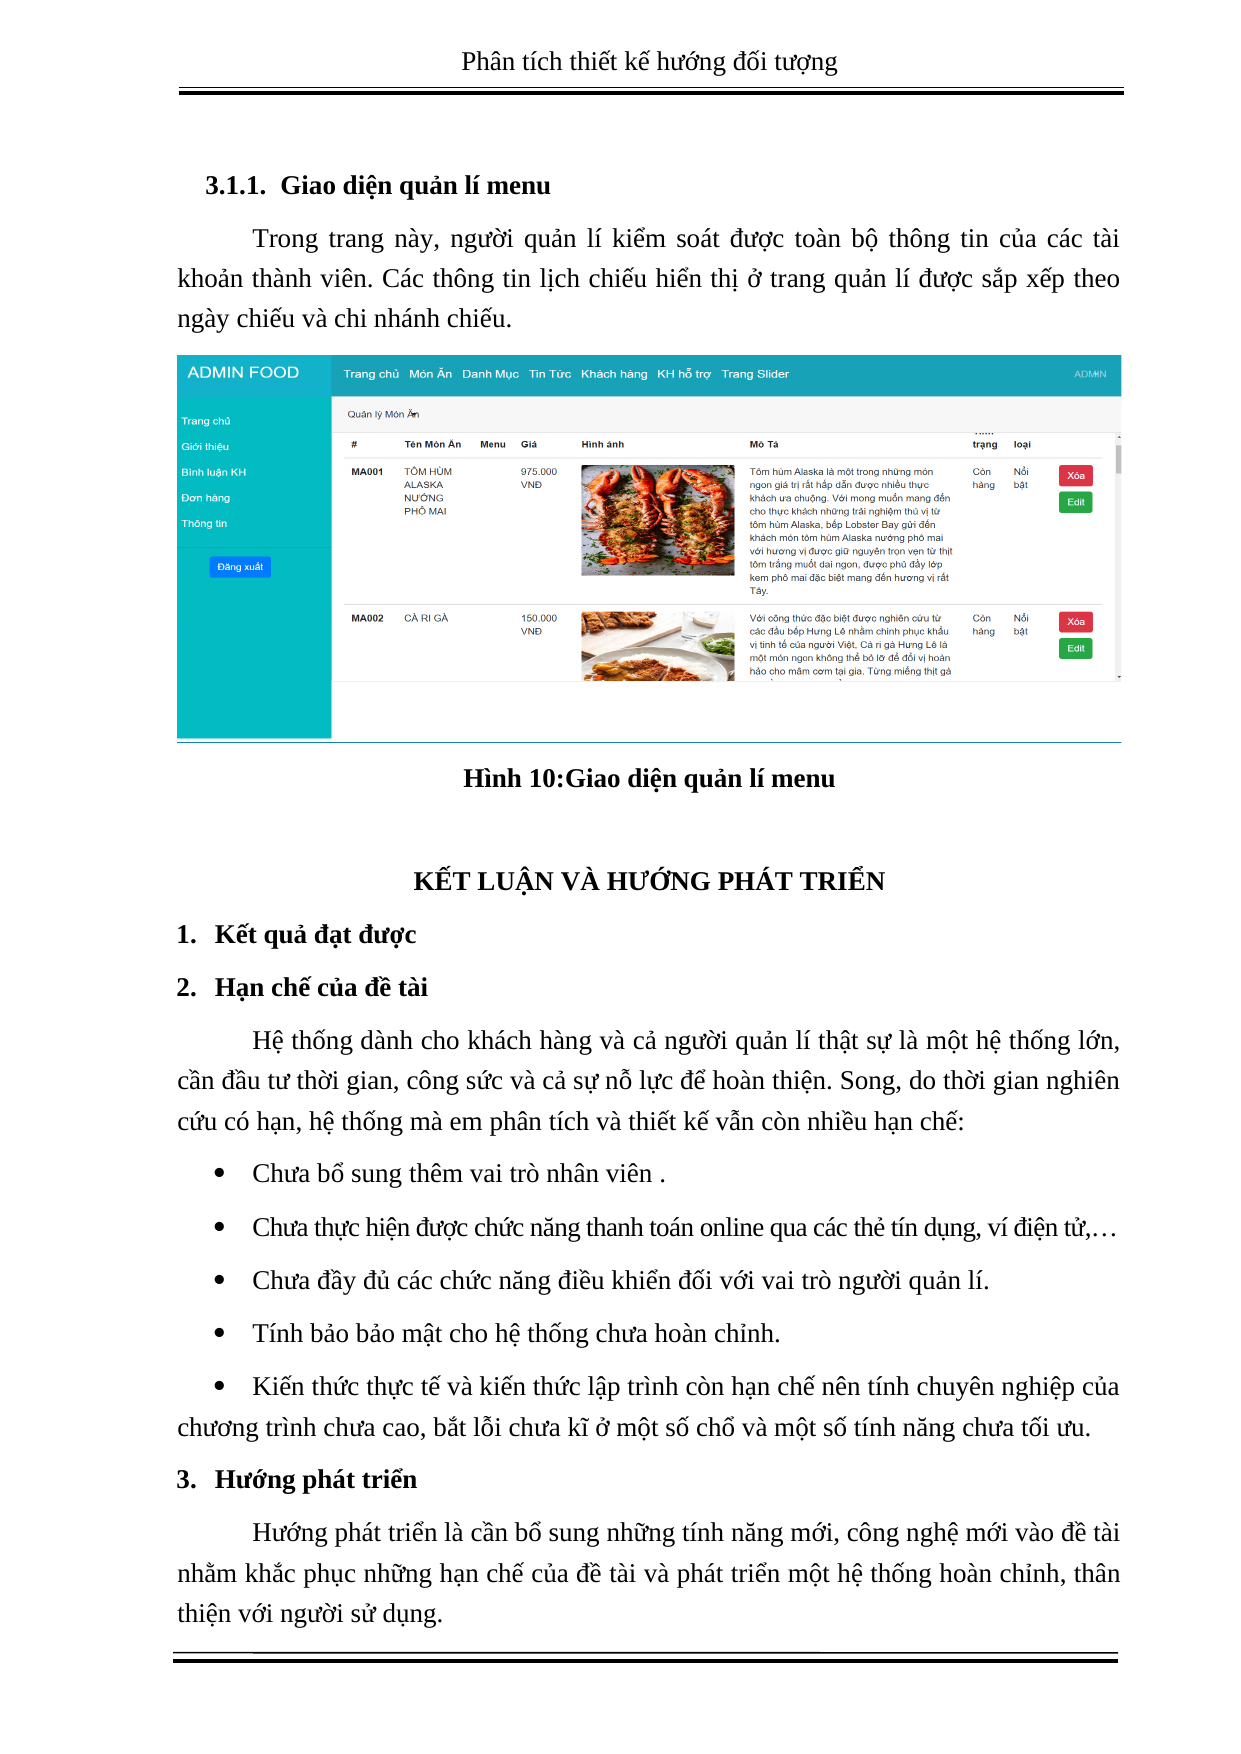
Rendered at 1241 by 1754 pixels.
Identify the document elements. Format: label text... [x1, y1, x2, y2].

list Chưa bổ sung thêm vai trò nhân viên . [177, 1158, 1122, 1189]
list Giao diện quản lí menu [205, 169, 1122, 200]
text Hướng phát triển là cần bổ sung những tính năng mới, công nghệ mới vào đề tài nhằm khắc phục những hạn chế của đề tài và phát triển một hệ thống hoàn chỉnh, thân thiện với người sử dụng. [177, 1516, 1122, 1628]
subtitle Kết quả đạt được [186, 918, 1122, 949]
list Tính bảo bảo mật cho hệ thống chưa hoàn chỉnh. [177, 1317, 1122, 1348]
list Hệ thống dành cho khách hàng và cả người quản lí thật sự là một hệ thống lớn, cần đầu tư thời gian, công sức và cả sự nỗ lực để hoàn thiện. Song, do thời gian nghiên cứu có hạn, hệ thống mà em phân tích và thiết kế vẫn còn nhiều hạn chế: [177, 1024, 1122, 1136]
picture [177, 355, 1122, 743]
list Chưa đầy đủ các chức năng điều khiển đối với vai trò người quản lí. [177, 1264, 1122, 1295]
list Chưa thực hiện được chức năng thanh toán online qua các thẻ tín dụng, ví điện tử,… [177, 1211, 1122, 1242]
list Kiến thức thực tế và kiến thức lập trình còn hạn chế nên tính chuyên nghiệp của chương trình chưa cao, bắt lỗi chưa kĩ ở một số chổ và một số tính năng chưa tối ưu. [177, 1370, 1122, 1442]
subtitle Hướng phát triển [186, 1463, 1122, 1495]
subtitle Hạn chế của đề tài [186, 971, 1122, 1002]
text Trong trang này, người quản lí kiểm soát được toàn bộ thông tin của các tài khoản thành viên. Các thông tin lịch chiếu hiển thị ở trang quản lí được sắp xếp theo ngày chiếu và chi nhánh chiếu. [177, 222, 1122, 334]
subtitle KẾT LUẬN VÀ HƯỚNG PHÁT TRIỂN [177, 865, 1122, 896]
